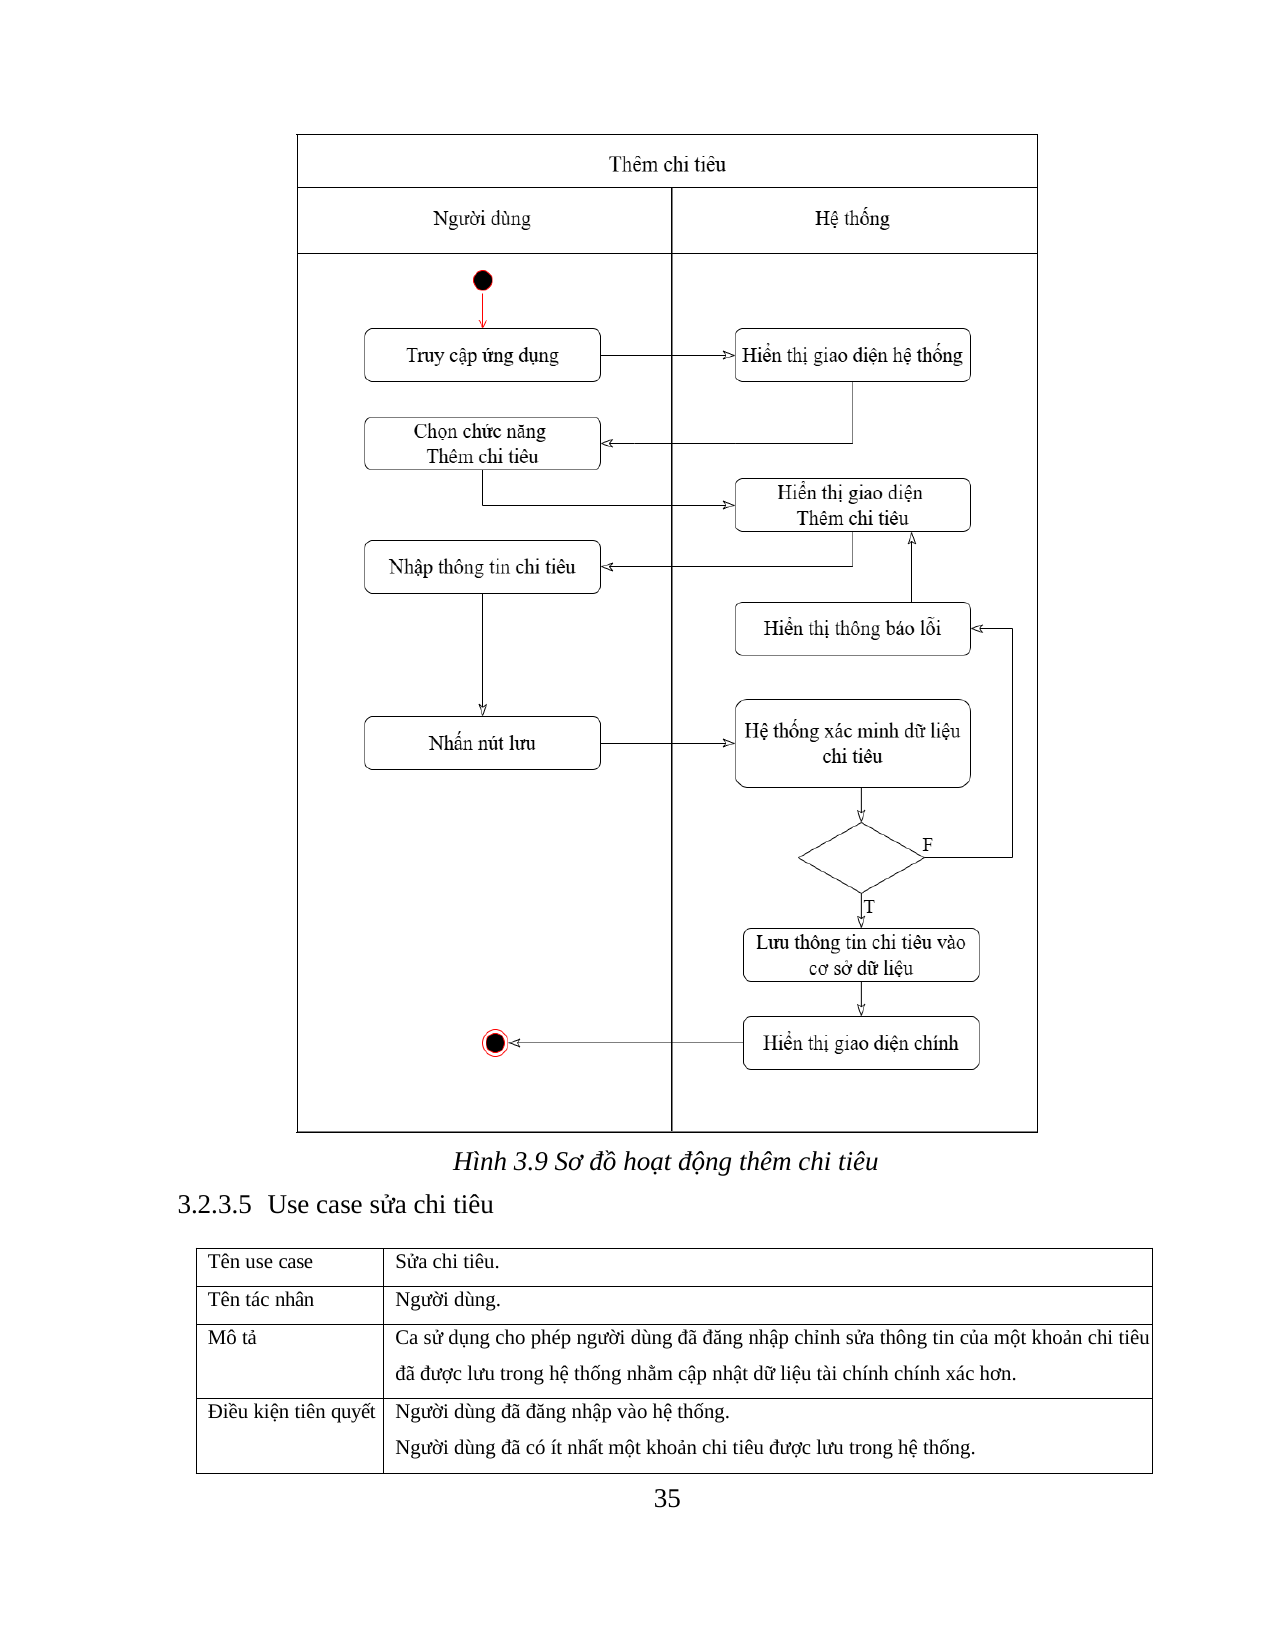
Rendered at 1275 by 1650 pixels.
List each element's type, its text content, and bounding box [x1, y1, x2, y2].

table_header Tên use case [197, 1249, 383, 1286]
table_cell Tên tác nhân [197, 1287, 383, 1324]
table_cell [197, 1399, 383, 1472]
subtitle Use case sửa chi tiêu [177, 1188, 1157, 1219]
picture [298, 135, 1037, 1132]
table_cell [384, 1399, 1152, 1472]
table_cell Mô tả [197, 1325, 383, 1398]
table_header Sửa chi tiêu. [384, 1249, 1152, 1286]
table_cell Người dùng. [384, 1287, 1152, 1324]
table_cell Ca sử dụng cho phép người dùng đã đăng nhập chỉnh sửa thông tin của một khoản chi tiêu đã được lưu trong hệ thống nhằm cập nhật dữ liệu tài chính chính xác hơn. [384, 1325, 1152, 1398]
